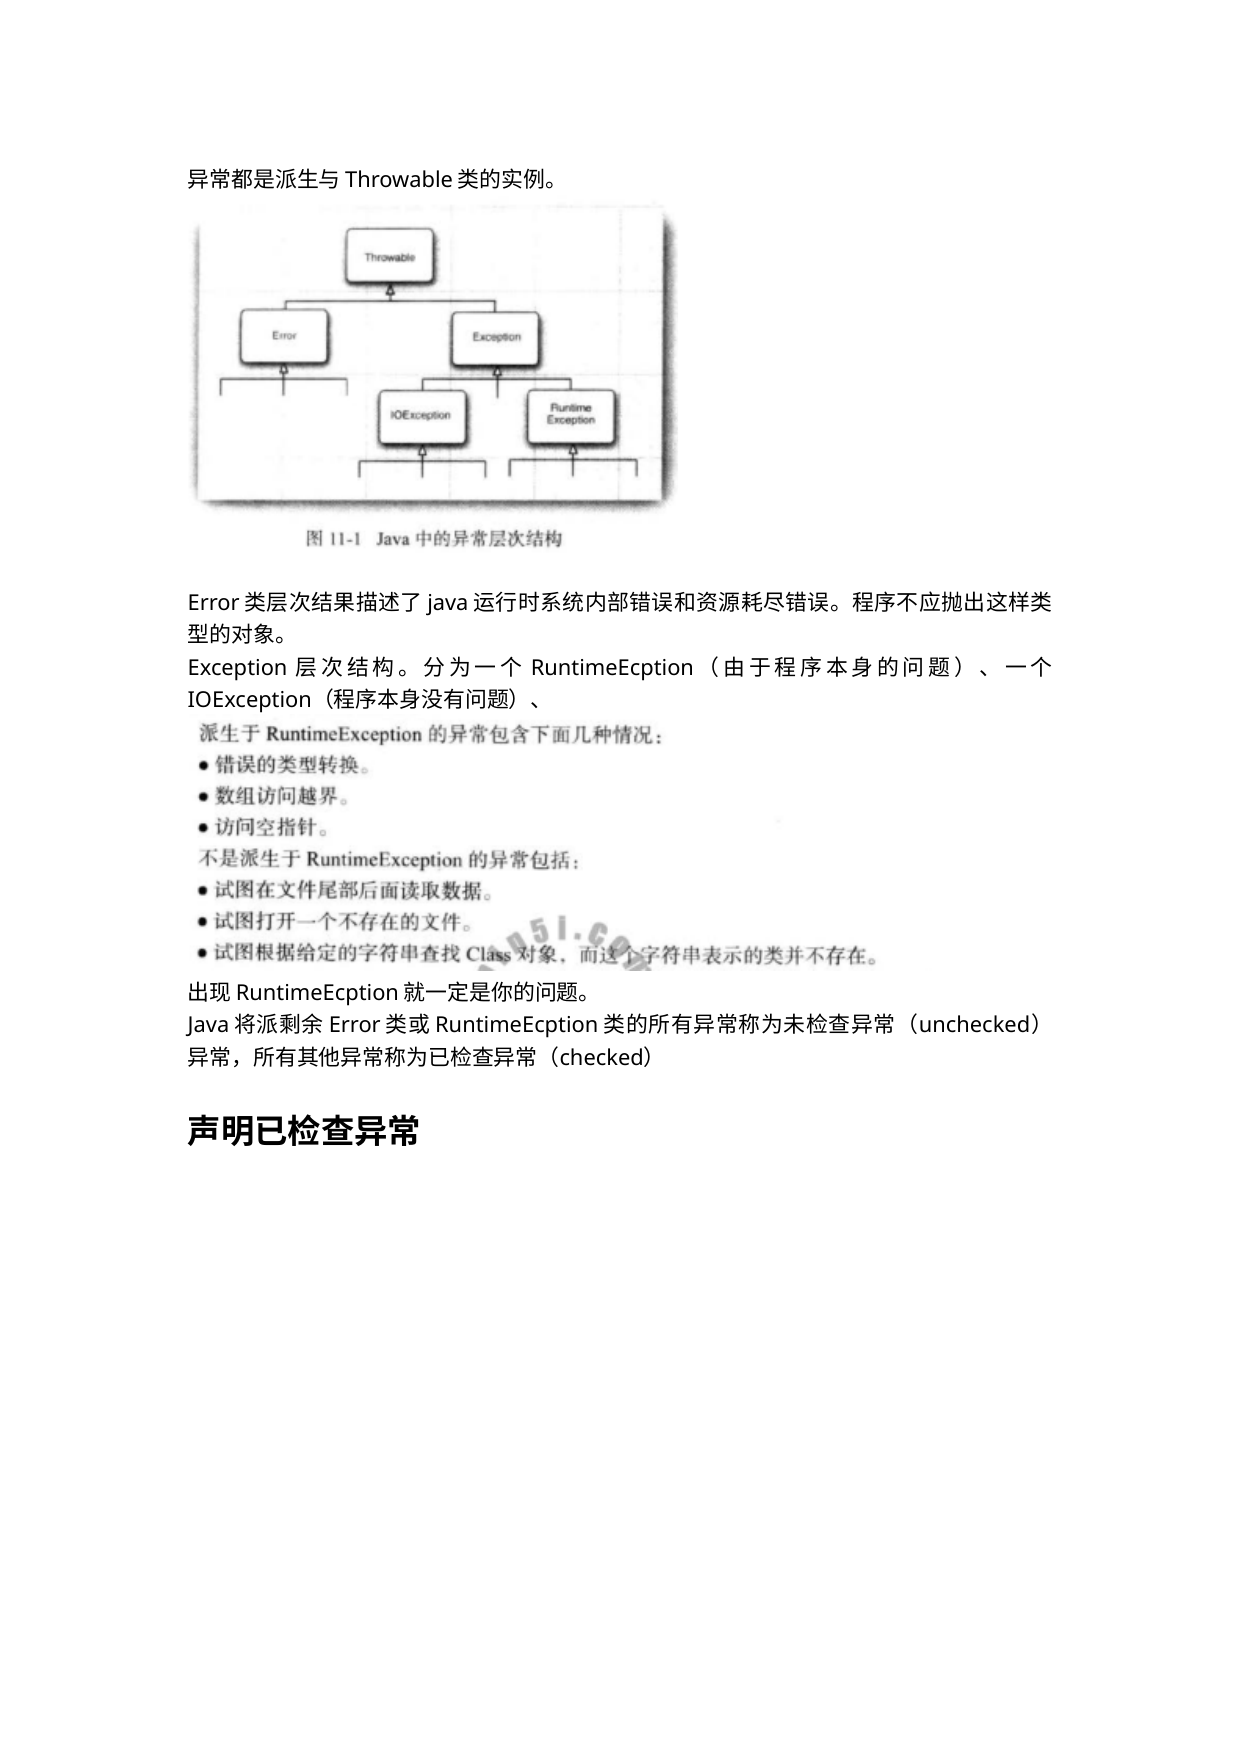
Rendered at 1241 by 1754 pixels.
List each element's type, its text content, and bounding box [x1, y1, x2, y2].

text Java将派剩余Error类或RuntimeEcption类的所有异常称为未检查异常（unchecked）异常，所有其他异常称为已检查异常（checked） [187, 1007, 1053, 1072]
text Error类层次结果描述了java运行时系统内部错误和资源耗尽错误。程序不应抛出这样类型的对象。 [187, 584, 1053, 649]
text 异常都是派生与Throwable类的实例。 [187, 162, 1053, 194]
picture [187, 194, 679, 553]
text 出现RuntimeEcption就一定是你的问题。 [187, 974, 1053, 1007]
text 声明已检查异常 [187, 1097, 1053, 1162]
picture [187, 714, 946, 971]
text Exception层次结构。分为一个RuntimeEcption（由于程序本身的问题）、一个IOException（程序本身没有问题）、 [187, 649, 1053, 714]
